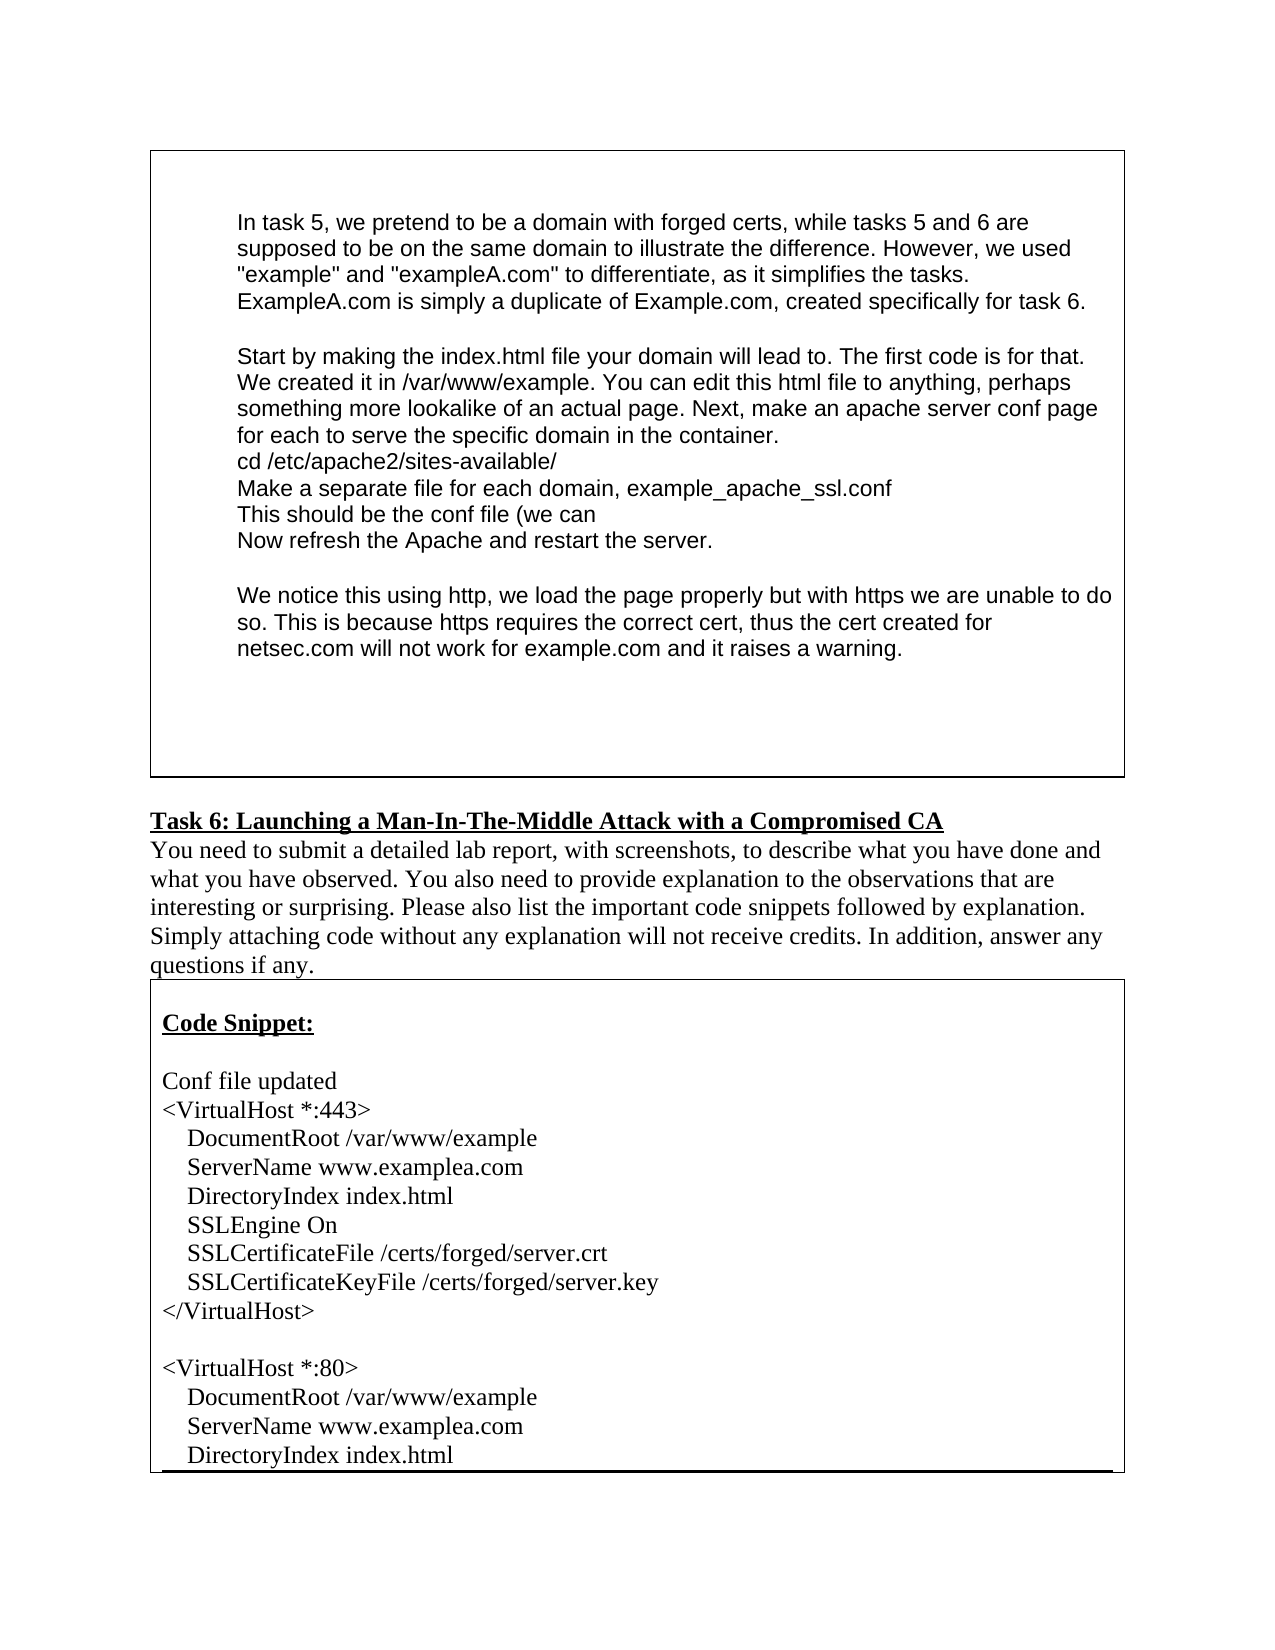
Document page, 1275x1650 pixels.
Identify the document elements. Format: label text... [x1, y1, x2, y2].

text Task 6: Launching a Man-In-The-Middle Attack with a Compromised CA [150, 806, 1125, 835]
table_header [151, 151, 1124, 776]
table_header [151, 980, 1124, 1472]
text You need to submit a detailed lab report, with screenshots, to describe what you have done and what you have observed. You also need to provide explanation to the observations that are interesting or surprising. Please also list the important code snippets followed by explanation. Simply attaching code without any explanation will not receive credits. In addition, answer any questions if any. [150, 835, 1125, 979]
